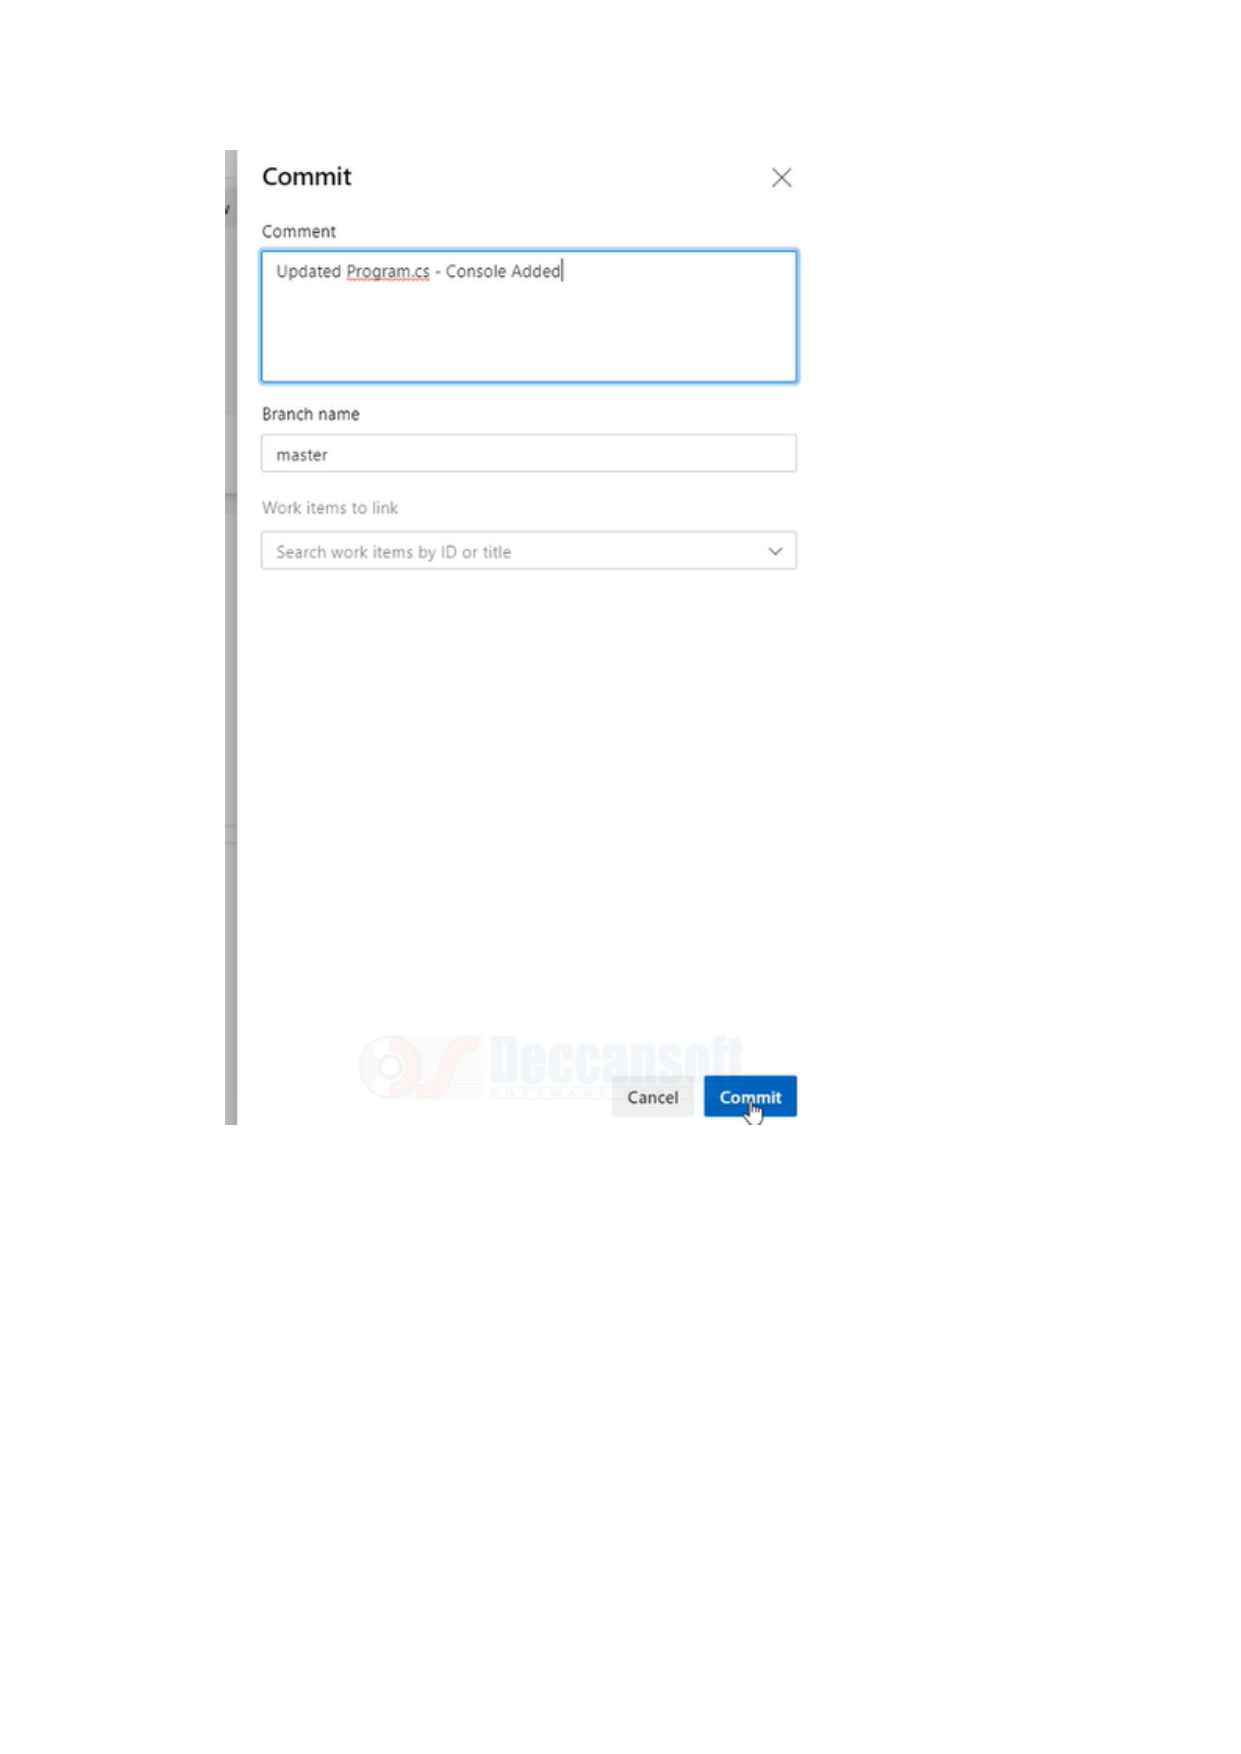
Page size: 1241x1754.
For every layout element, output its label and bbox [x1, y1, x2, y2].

picture [225, 150, 821, 1125]
